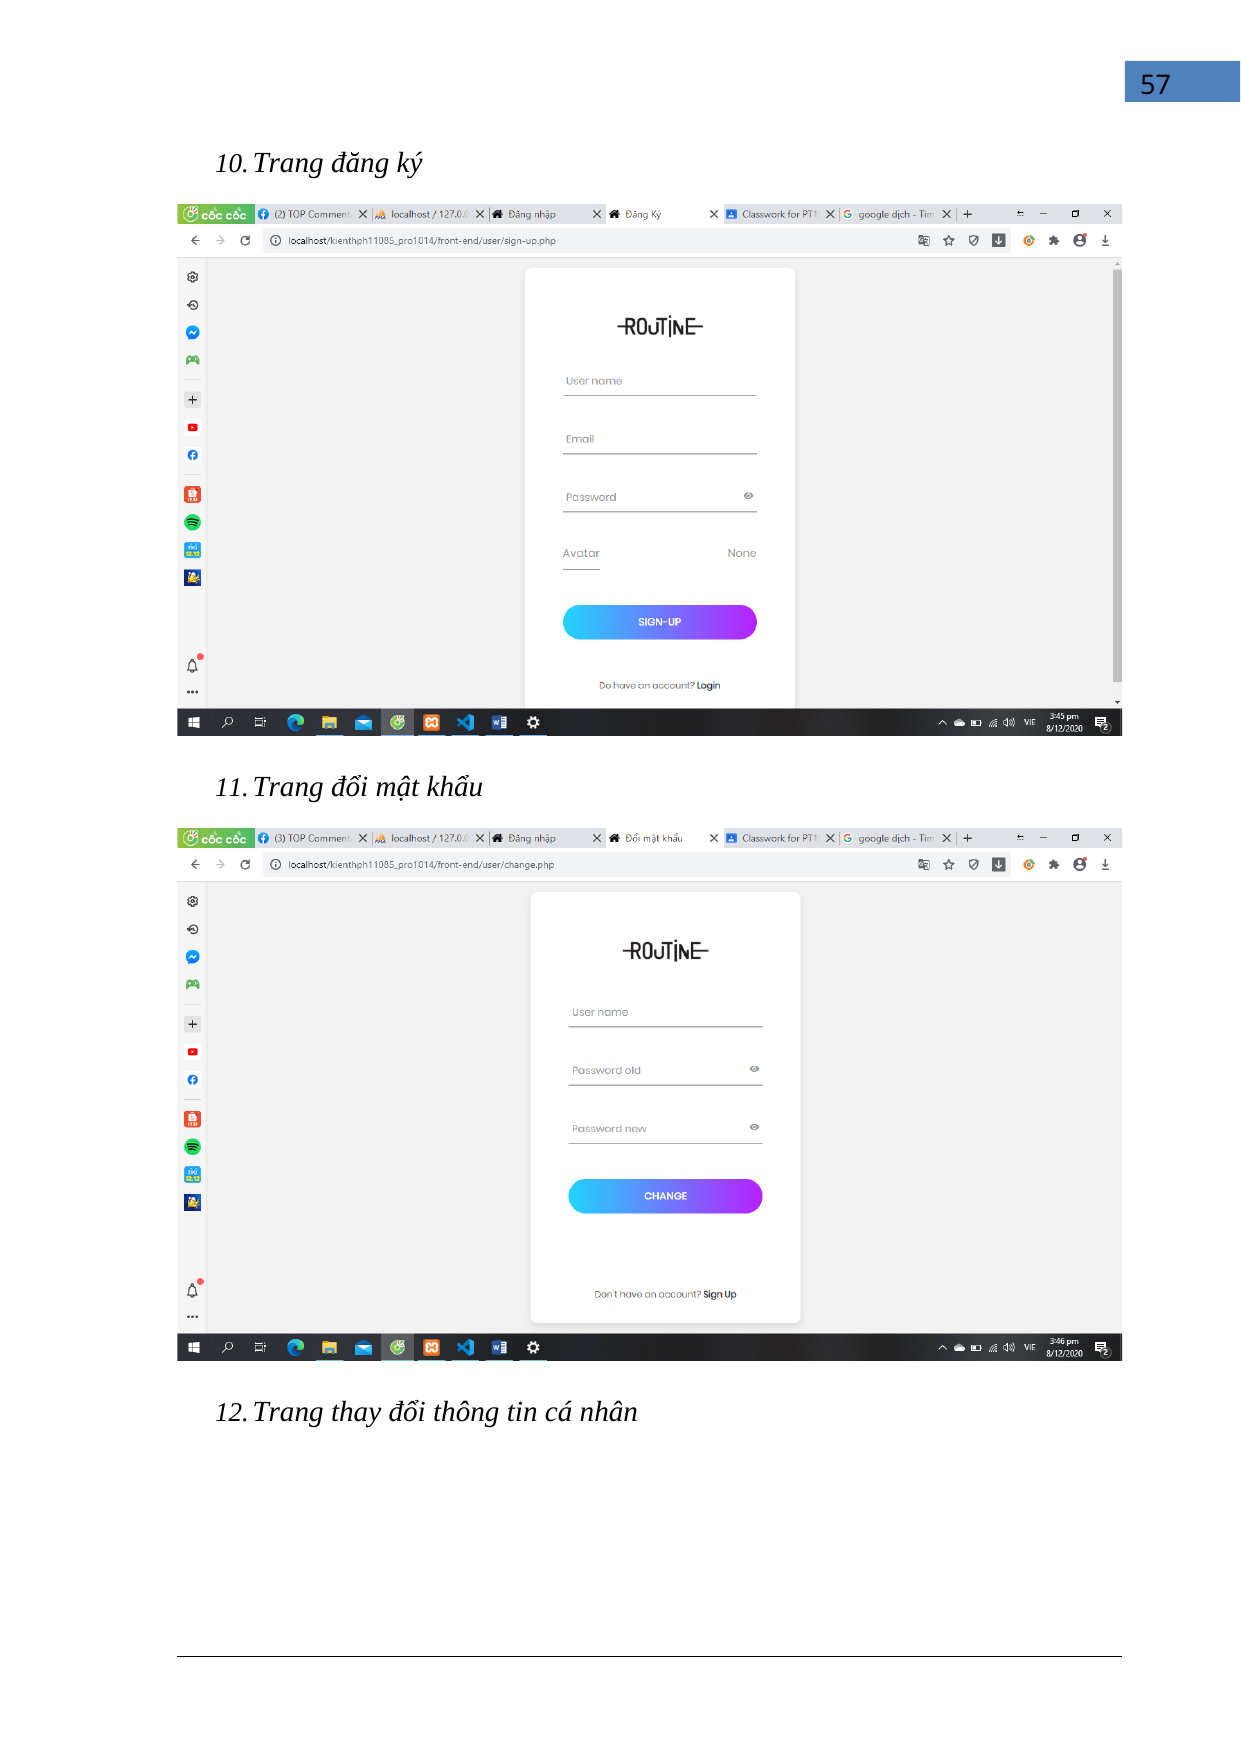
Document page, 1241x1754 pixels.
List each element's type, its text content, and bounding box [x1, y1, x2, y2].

list Trang thay đổi thông tin cá nhân [215, 1394, 1122, 1427]
picture [177, 828, 1123, 1361]
picture [177, 204, 1123, 736]
list Trang đổi mật khẩu [215, 769, 1122, 803]
list Trang đăng ký [215, 145, 1122, 179]
